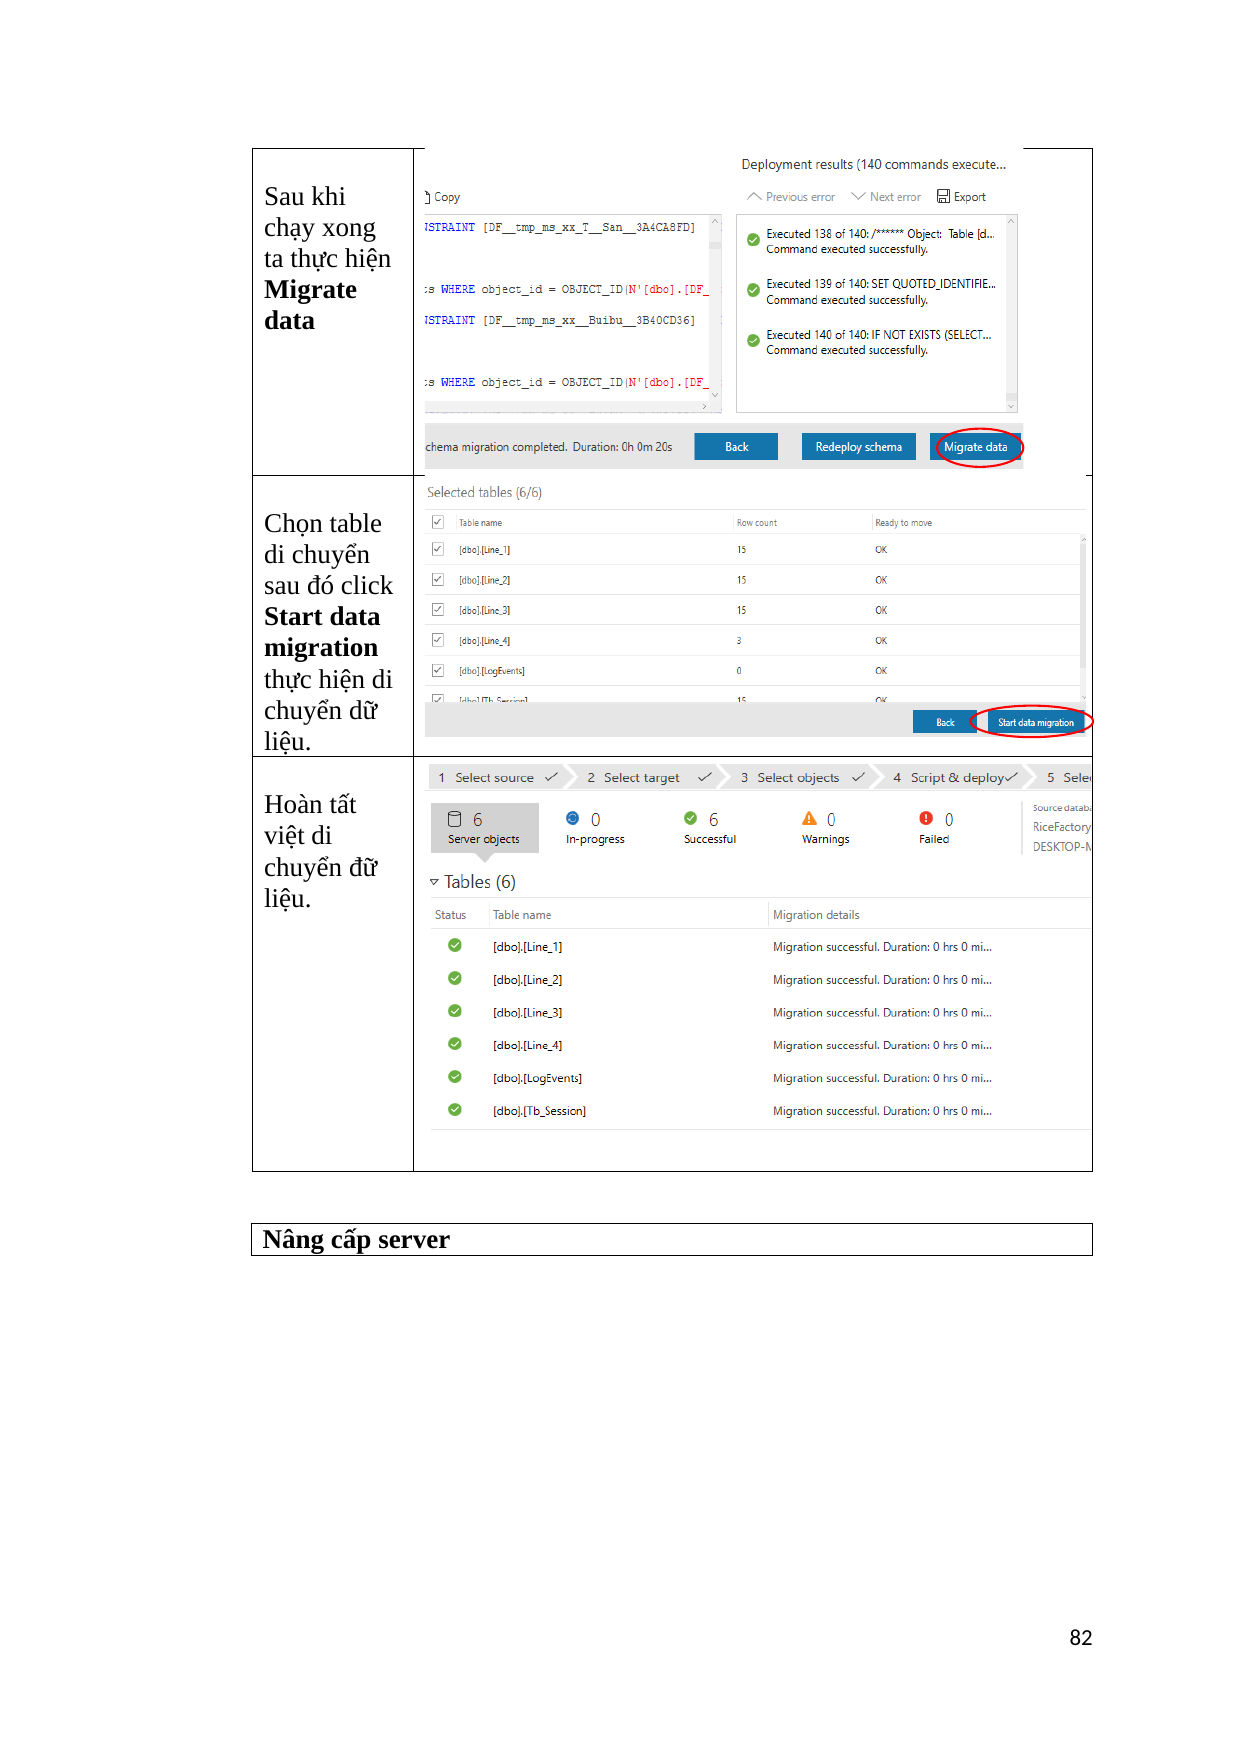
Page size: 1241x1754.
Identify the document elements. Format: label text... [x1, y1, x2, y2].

table_cell [414, 149, 1092, 475]
picture [424, 475, 1086, 737]
table_cell [414, 476, 1092, 756]
picture [939, 430, 1022, 465]
picture [1063, 731, 1086, 737]
table_cell Chọn table di chuyển sau đó click Start data migration thực hiện di chuyển dữ liệu. [253, 476, 413, 756]
table_header Nâng cấp server [252, 1224, 1092, 1255]
table_cell [414, 757, 1092, 1171]
picture [425, 757, 1092, 1141]
table_cell Hoàn tất việt di chuyển đữ liệu. [253, 757, 413, 1171]
table_cell Sau khi chạy xong ta thực hiện Migrate data [253, 149, 413, 475]
picture [424, 148, 1024, 469]
picture [972, 707, 1086, 736]
